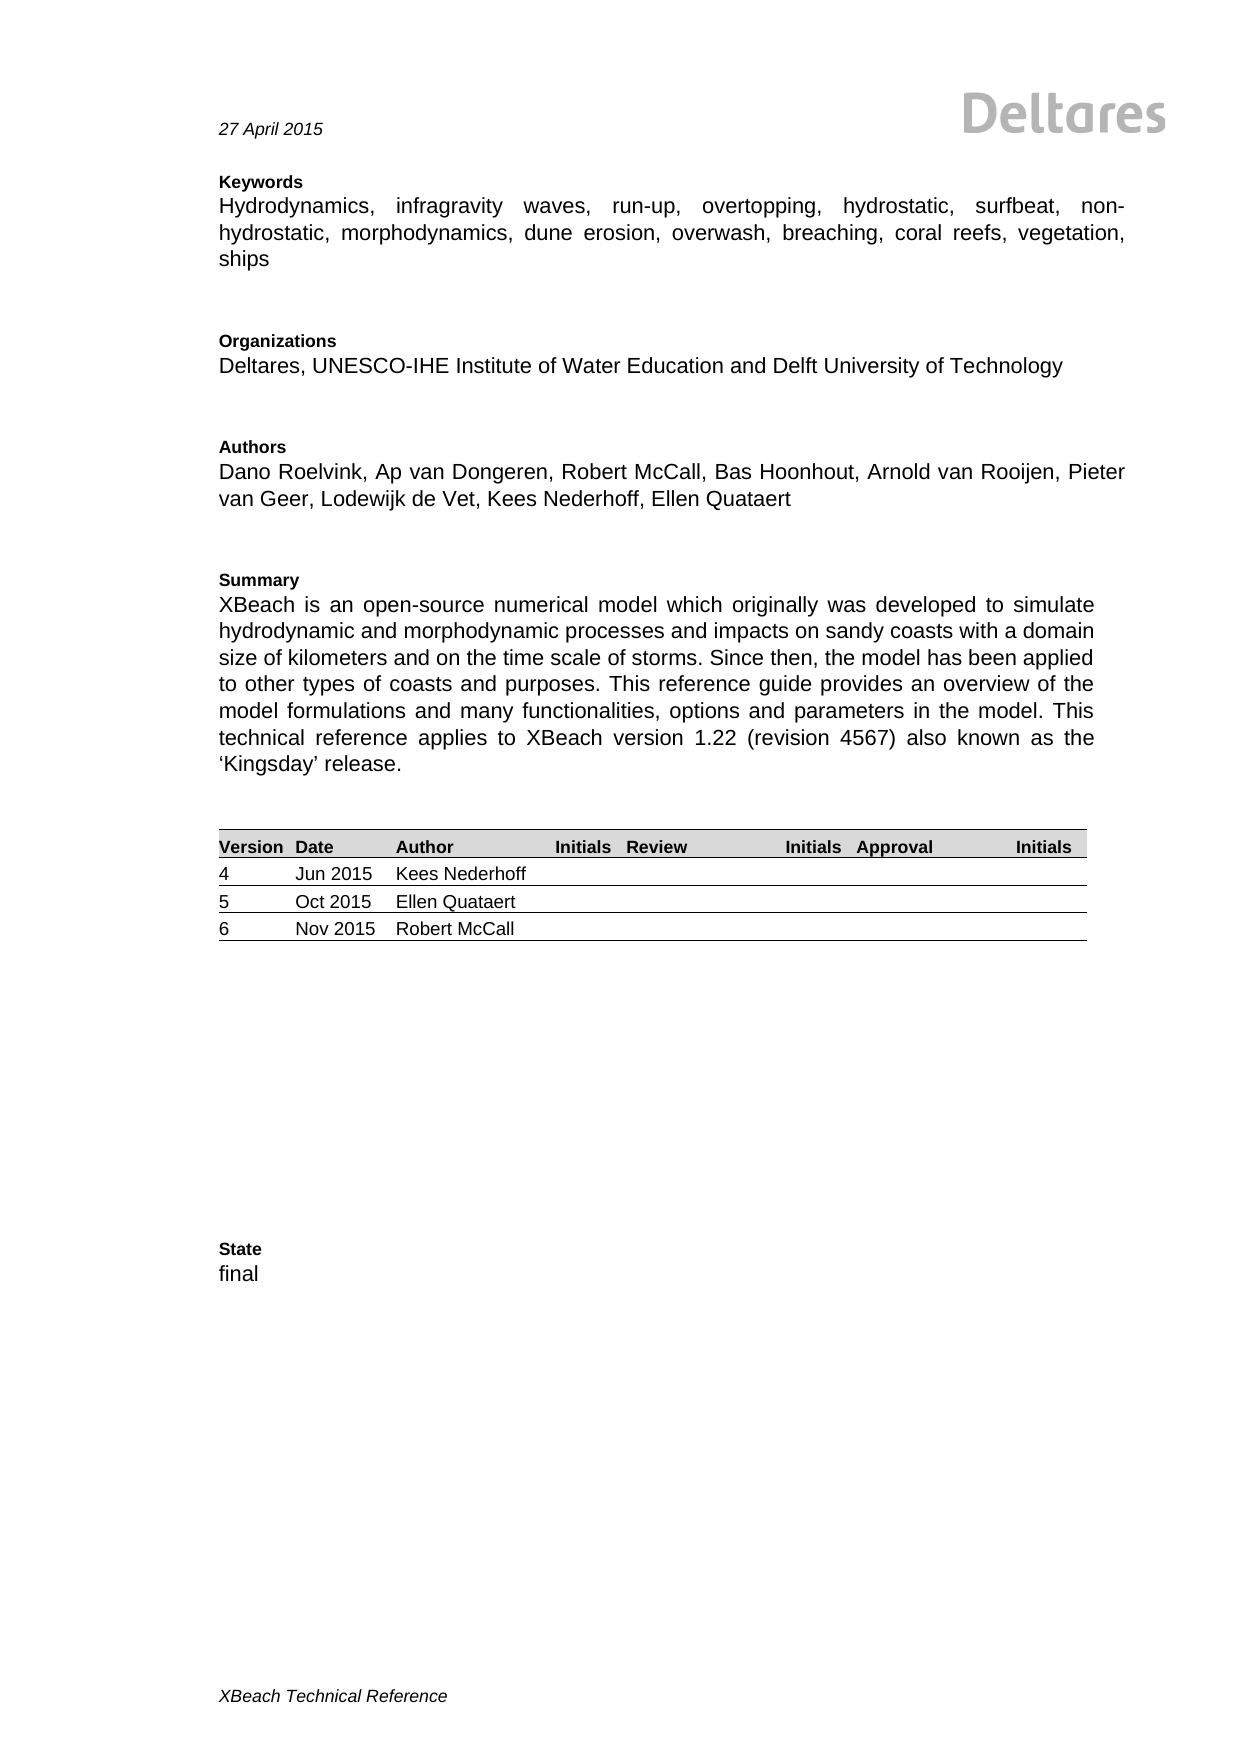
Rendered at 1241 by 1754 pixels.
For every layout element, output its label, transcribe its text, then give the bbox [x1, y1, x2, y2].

text Dano Roelvink, Ap van Dongeren, Robert McCall, Bas Hoonhout, Arnold van Rooijen, Pieter van Geer, Lodewijk de Vet, Kees Nederhoff, Ellen Quataert [218, 457, 1126, 511]
text Organizations [218, 325, 1126, 351]
text Hydrodynamics, infragravity waves, run-up, overtopping, hydrostatic, surfbeat, non-hydrostatic, morphodynamics, dune erosion, overwash, breaching, coral reefs, vegetation, ships [218, 192, 1126, 272]
text Authors [218, 431, 1126, 457]
text Keywords [218, 165, 1126, 192]
picture [964, 75, 1166, 133]
text Deltares, UNESCO-IHE Institute of Water Education and Delft University of Technology [218, 351, 1126, 378]
table_header Summary XBeach is an open-source numerical model which originally was developed to simulate hydrodynamic and morphodynamic processes and impacts on sandy coasts with a domain size of kilometers and on the time scale of storms. Since then, the model has been applied to other types of coasts and purposes. This reference guide provides an overview of the model formulations and many functionalities, options and parameters in the model. This technical reference applies to XBeach version 1.22 (revision 4567) also known as the ‘Kingsday’ release. State final [219, 564, 1096, 1313]
